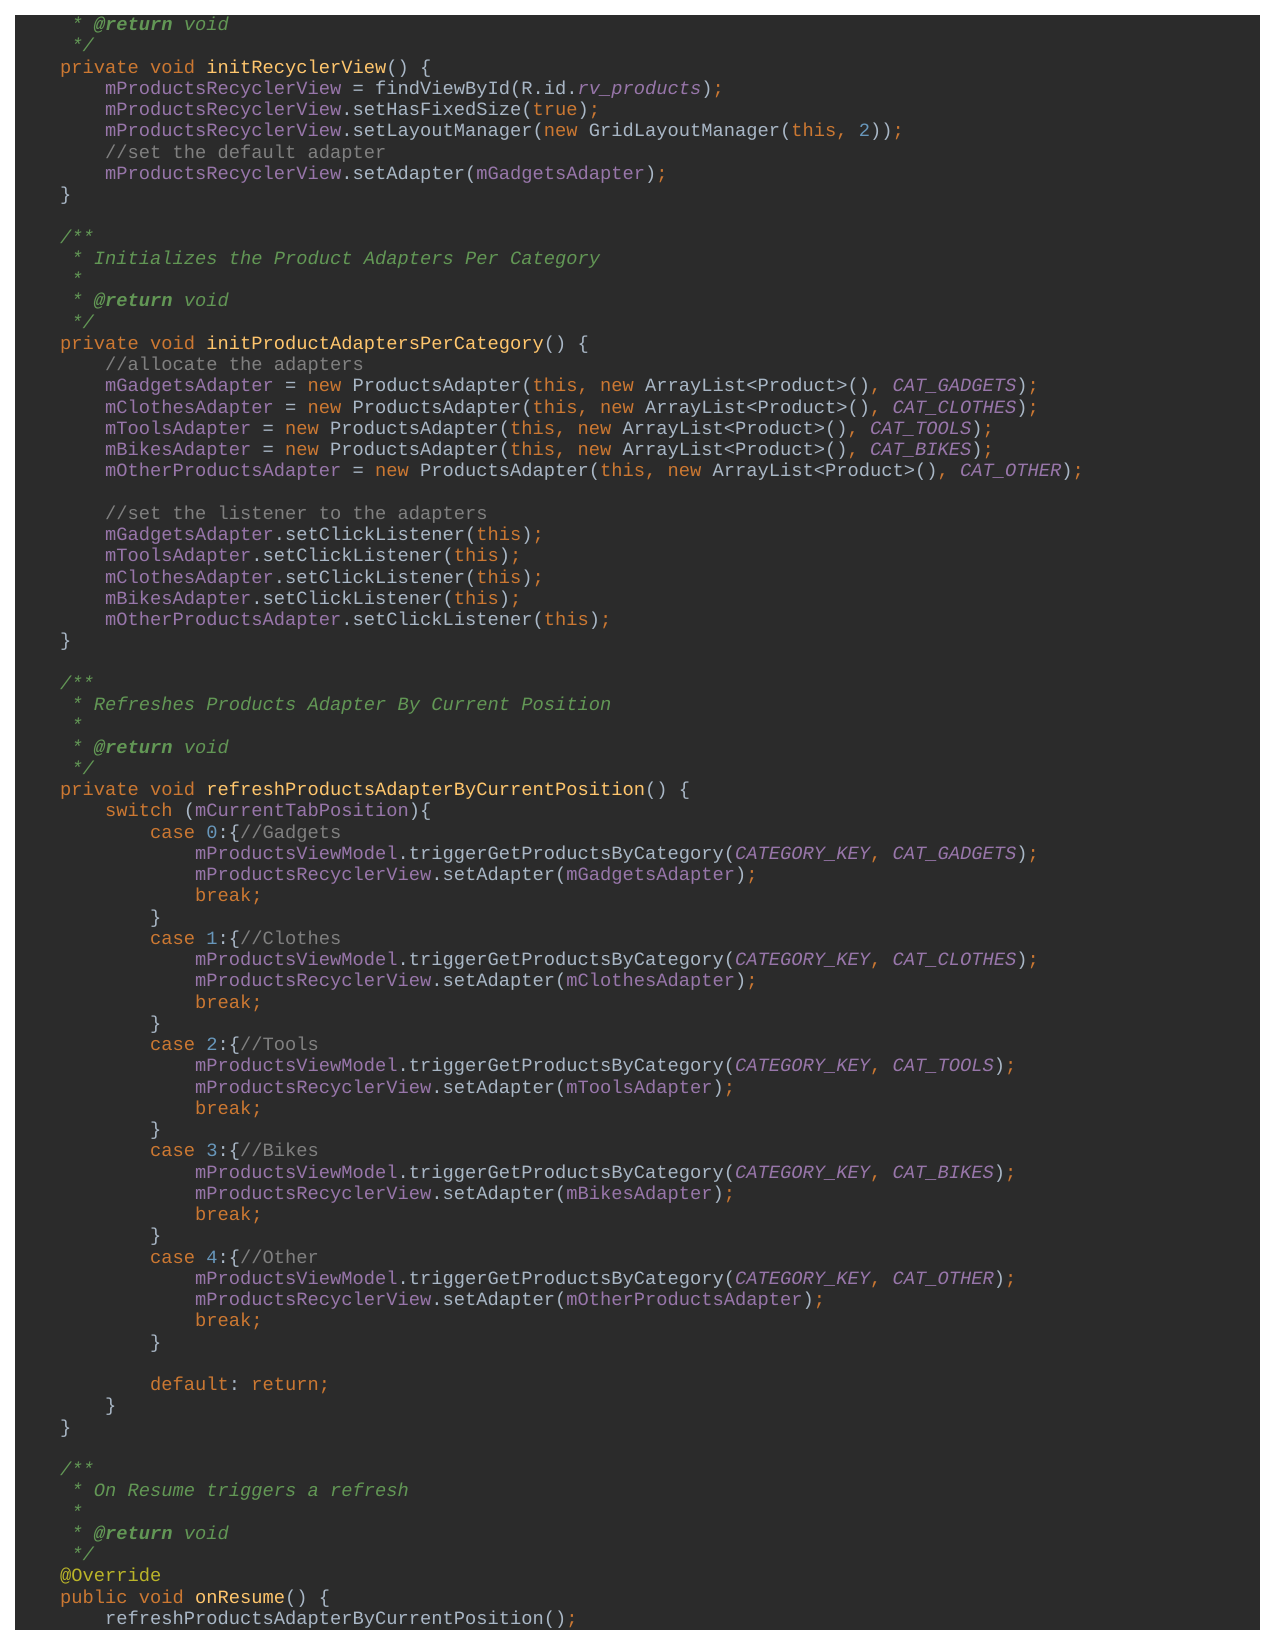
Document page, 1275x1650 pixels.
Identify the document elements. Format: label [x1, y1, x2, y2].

text [15, 15, 1260, 1630]
